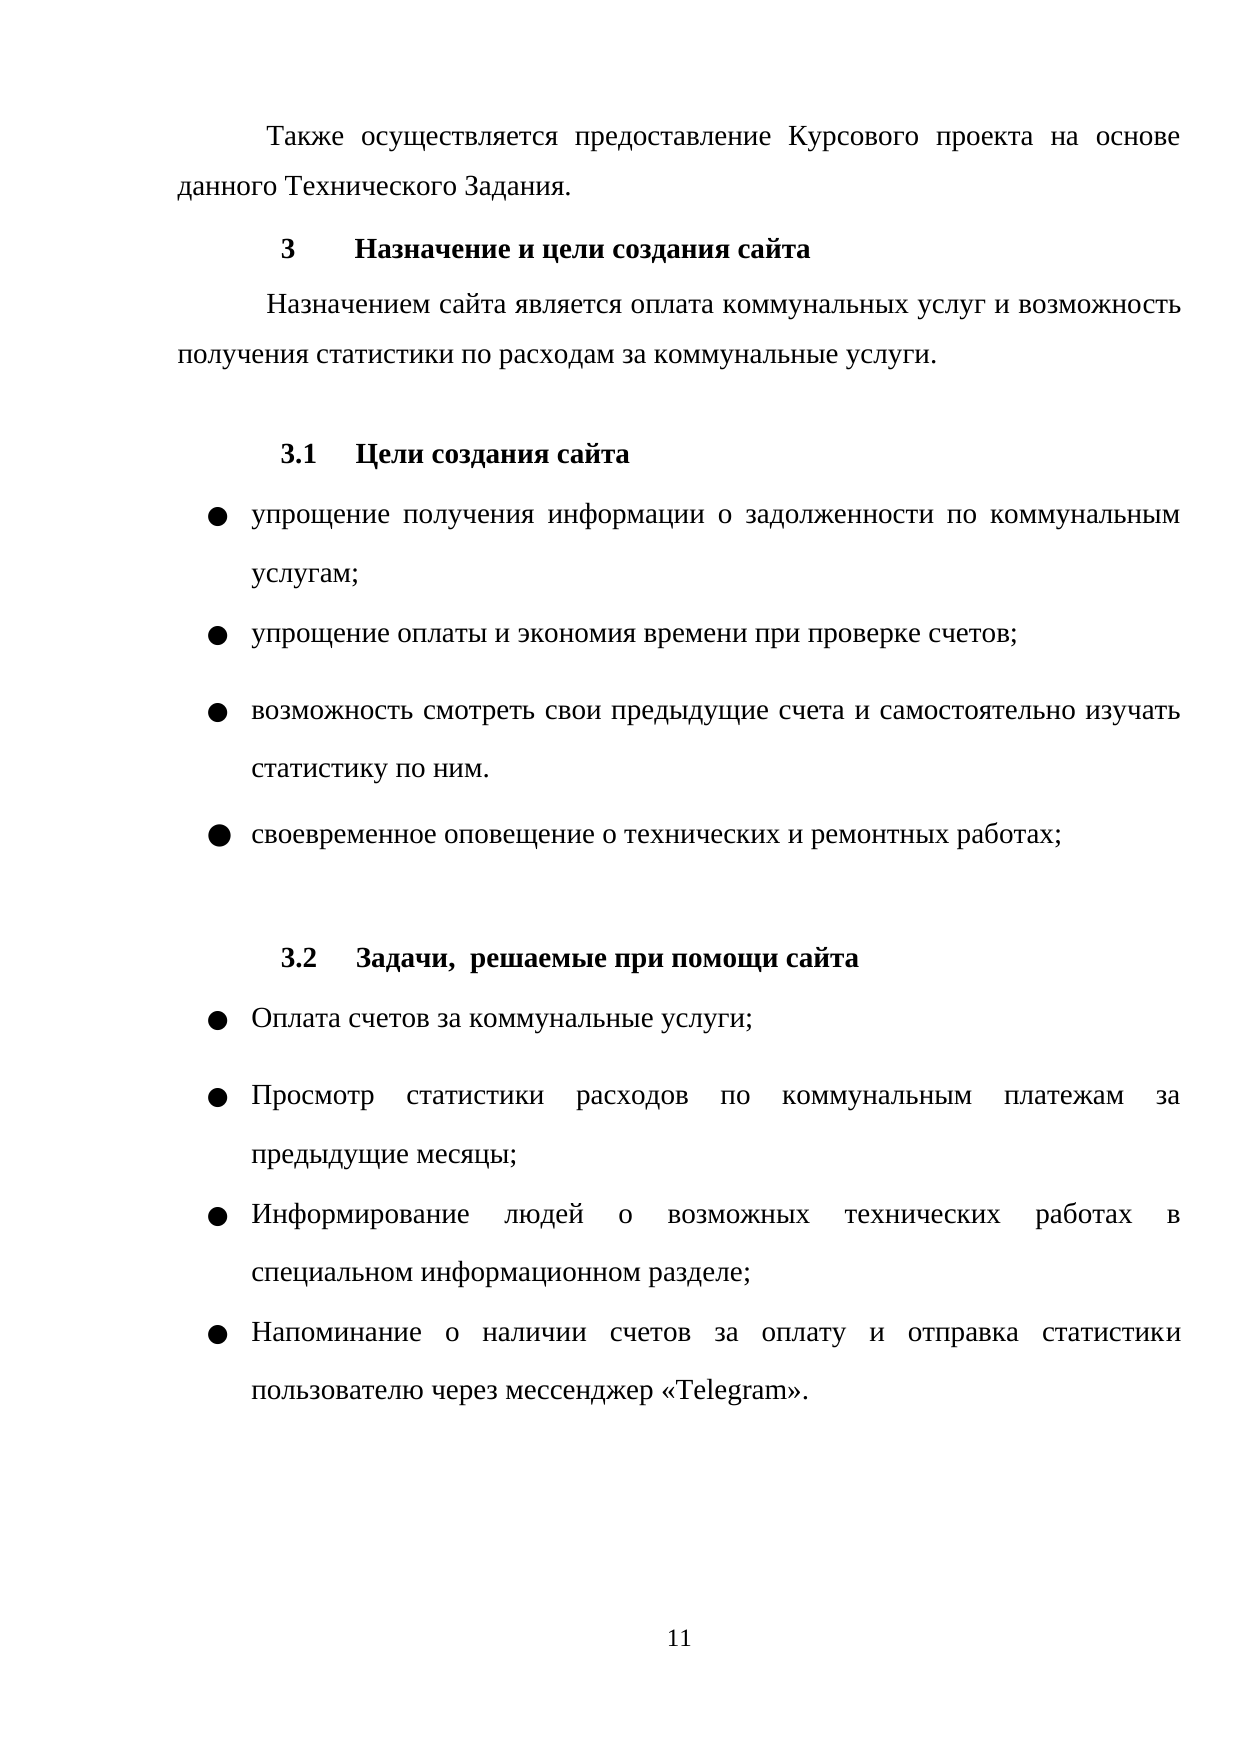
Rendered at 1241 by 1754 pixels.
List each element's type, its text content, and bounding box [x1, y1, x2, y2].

text Также осуществляется предоставление Курсового проекта на основе данного Технического Задания. [177, 118, 1181, 202]
subtitle Задачи, решаемые при помощи сайта [281, 941, 1181, 974]
list Просмотр статистики расходов по коммунальным платежам за предыдущие месяцы; [207, 1068, 1181, 1169]
list Напоминание о наличии счетов за оплату и отправка статистики пользователю через мессенджер «Telegram». [207, 1304, 1181, 1406]
list своевременное оповещение о технических и ремонтных работах; [207, 801, 1181, 860]
list Информирование людей о возможных технических работах в специальном информационном разделе; [207, 1186, 1181, 1288]
list Оплата счетов за коммунальные услуги; [207, 991, 1181, 1042]
list упрощение получения информации о задолженности по коммунальным услугам; [207, 487, 1181, 588]
subtitle Цели создания сайта [280, 437, 1181, 470]
subtitle Назначение и цели создания сайта [281, 231, 1181, 265]
list упрощение оплаты и экономия времени при проверке счетов; [207, 605, 1181, 657]
list возможность смотреть свои предыдущие счета и самостоятельно изучать статистику по ним. [207, 682, 1181, 784]
text Назначением сайта является оплата коммунальных услуг и возможность получения статистики по расходам за коммунальные услуги. [177, 286, 1181, 369]
